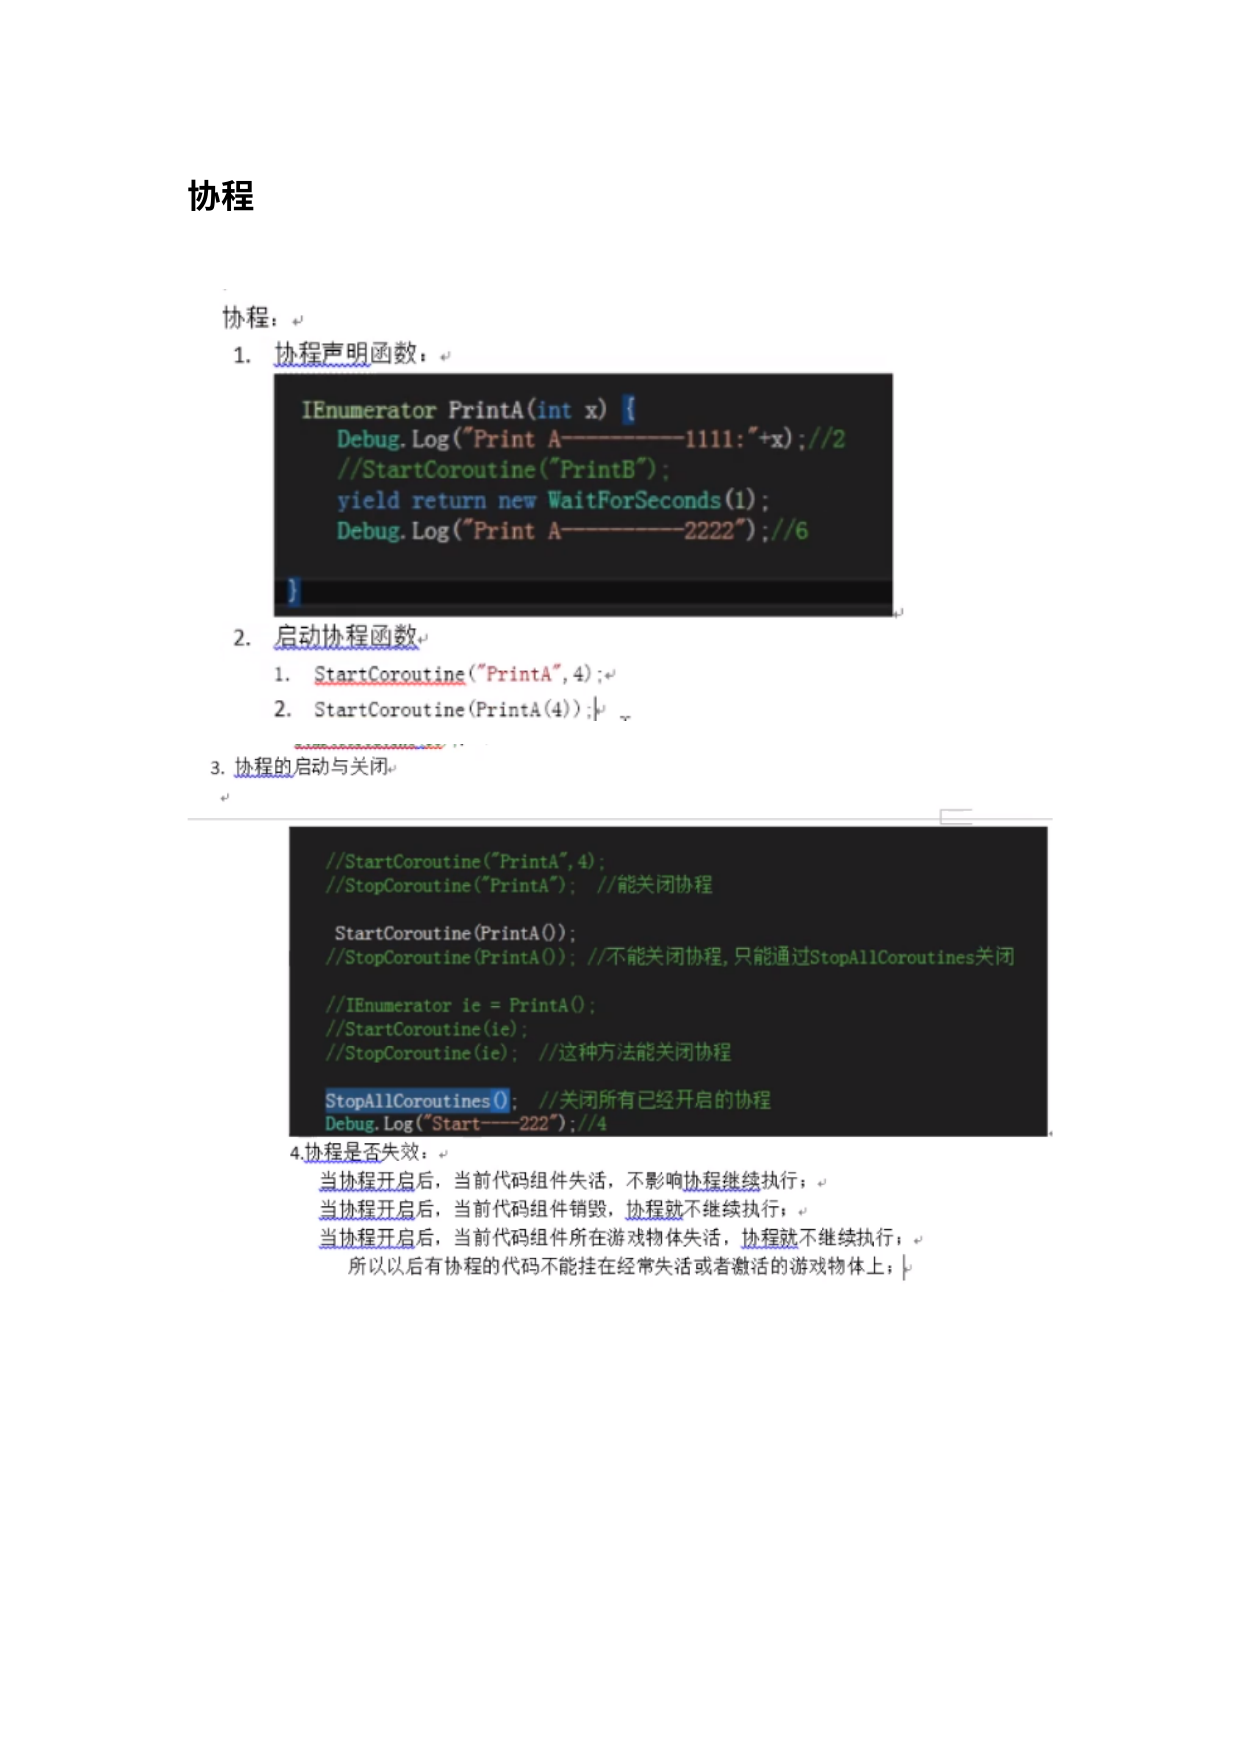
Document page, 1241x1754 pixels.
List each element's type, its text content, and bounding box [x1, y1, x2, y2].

subtitle 协程 [187, 162, 1053, 227]
picture [187, 289, 916, 721]
picture [187, 744, 1053, 1292]
